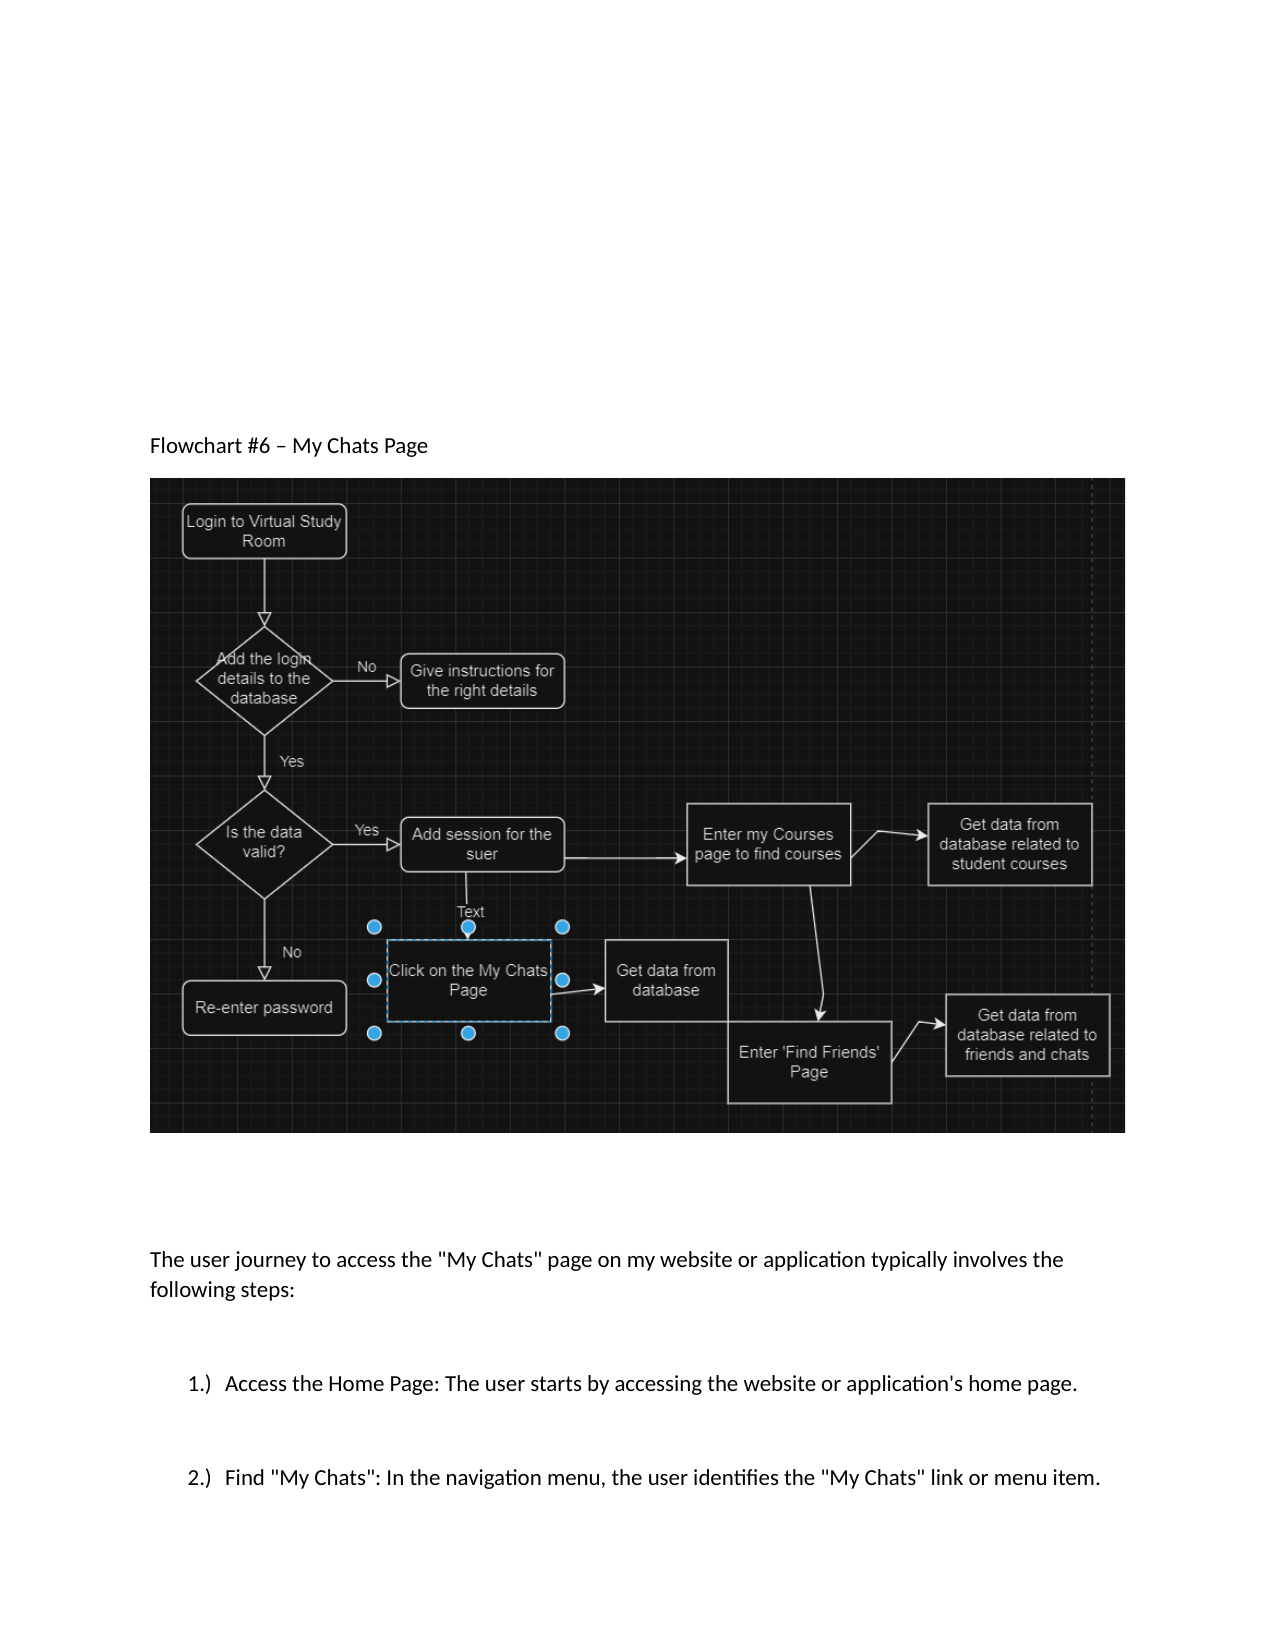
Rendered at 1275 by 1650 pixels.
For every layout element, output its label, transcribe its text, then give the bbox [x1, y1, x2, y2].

picture [150, 478, 1125, 1133]
list Find "My Chats": In the navigation menu, the user identifies the "My Chats" link or menu item. [187, 1463, 1125, 1491]
list Access the Home Page: The user starts by accessing the website or application's home page. [187, 1369, 1125, 1397]
text The user journey to access the "My Chats" page on my website or application typically involves the following steps: [150, 1245, 1125, 1304]
text Flowchart #6 – My Chats Page [150, 431, 1125, 459]
